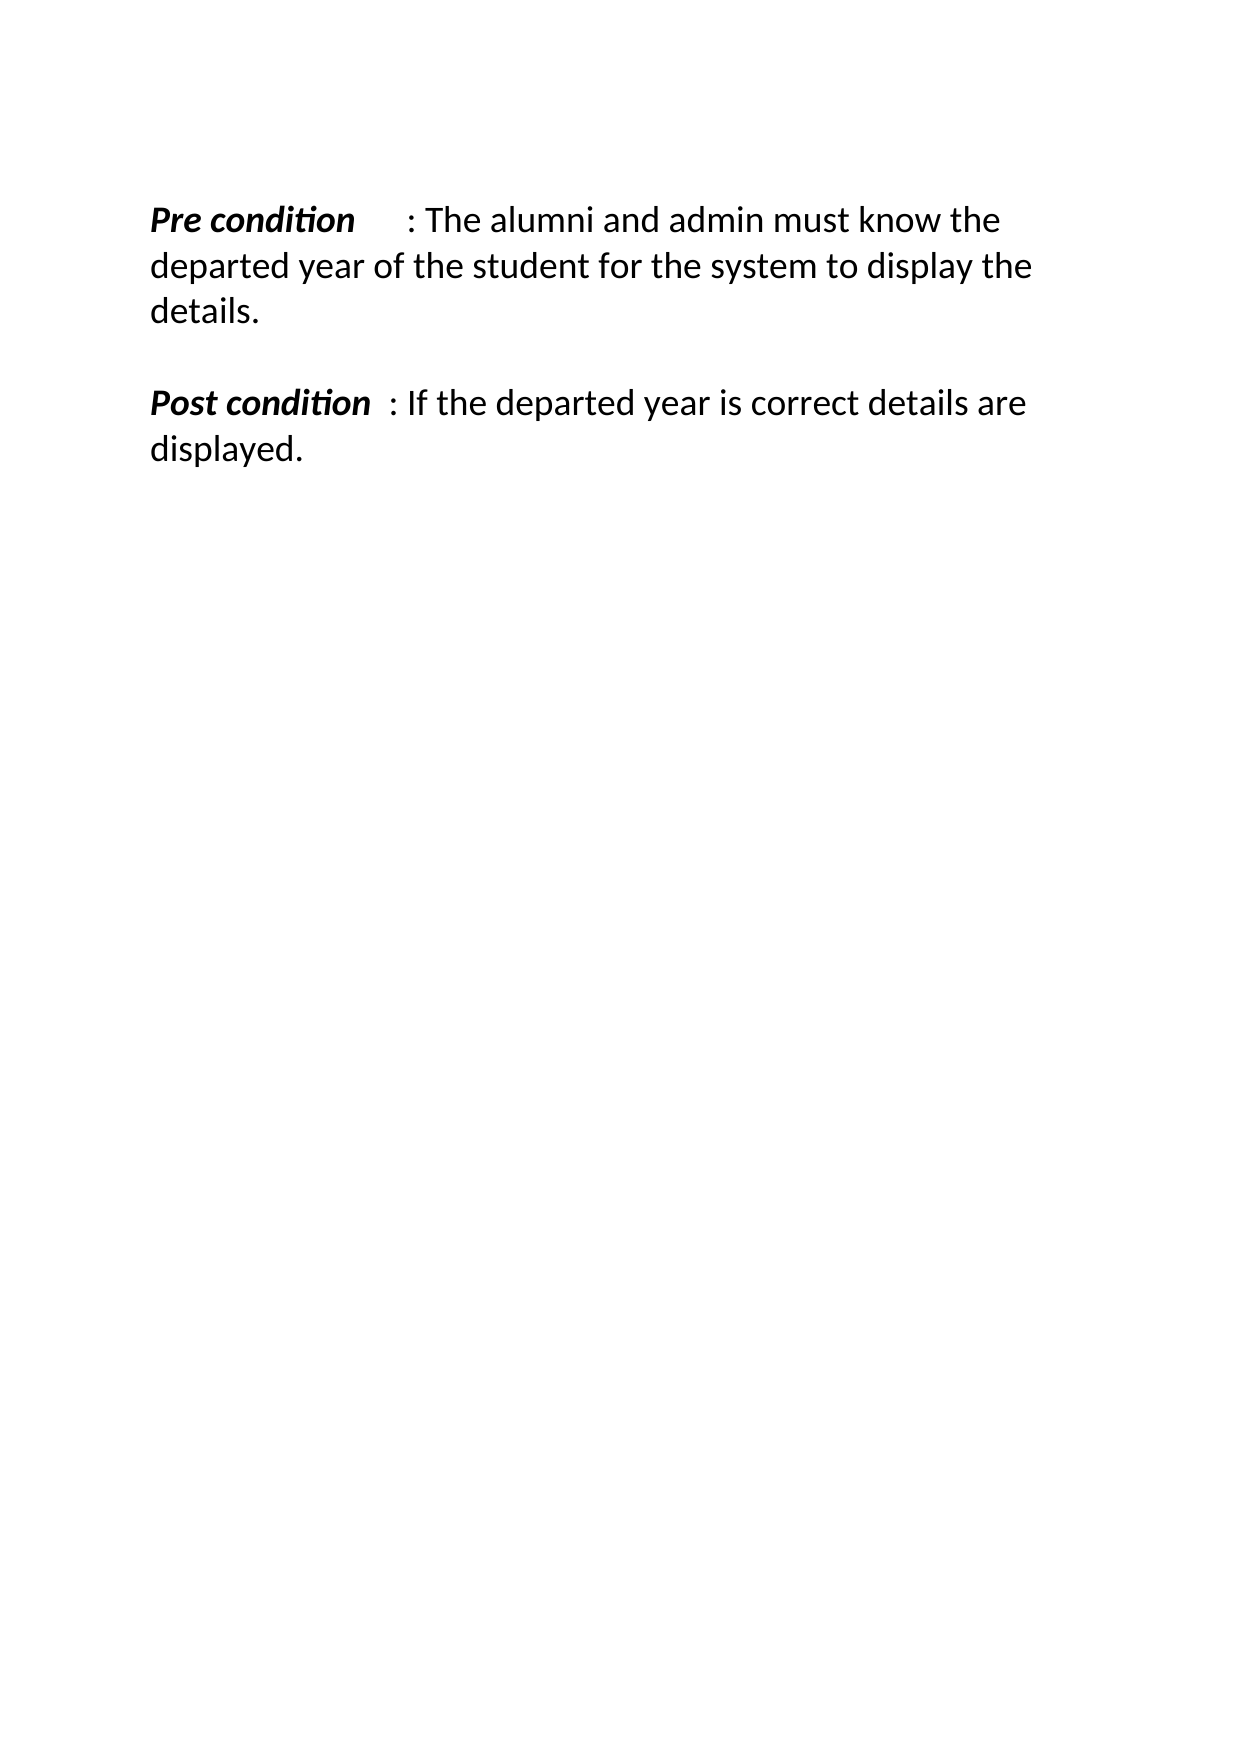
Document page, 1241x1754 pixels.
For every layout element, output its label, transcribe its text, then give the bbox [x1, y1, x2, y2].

text Pre condition : The alumni and admin must know the departed year of the student for the system to display the details. [150, 196, 1090, 333]
text Post condition : If the departed year is correct details are displayed. [150, 379, 1090, 471]
